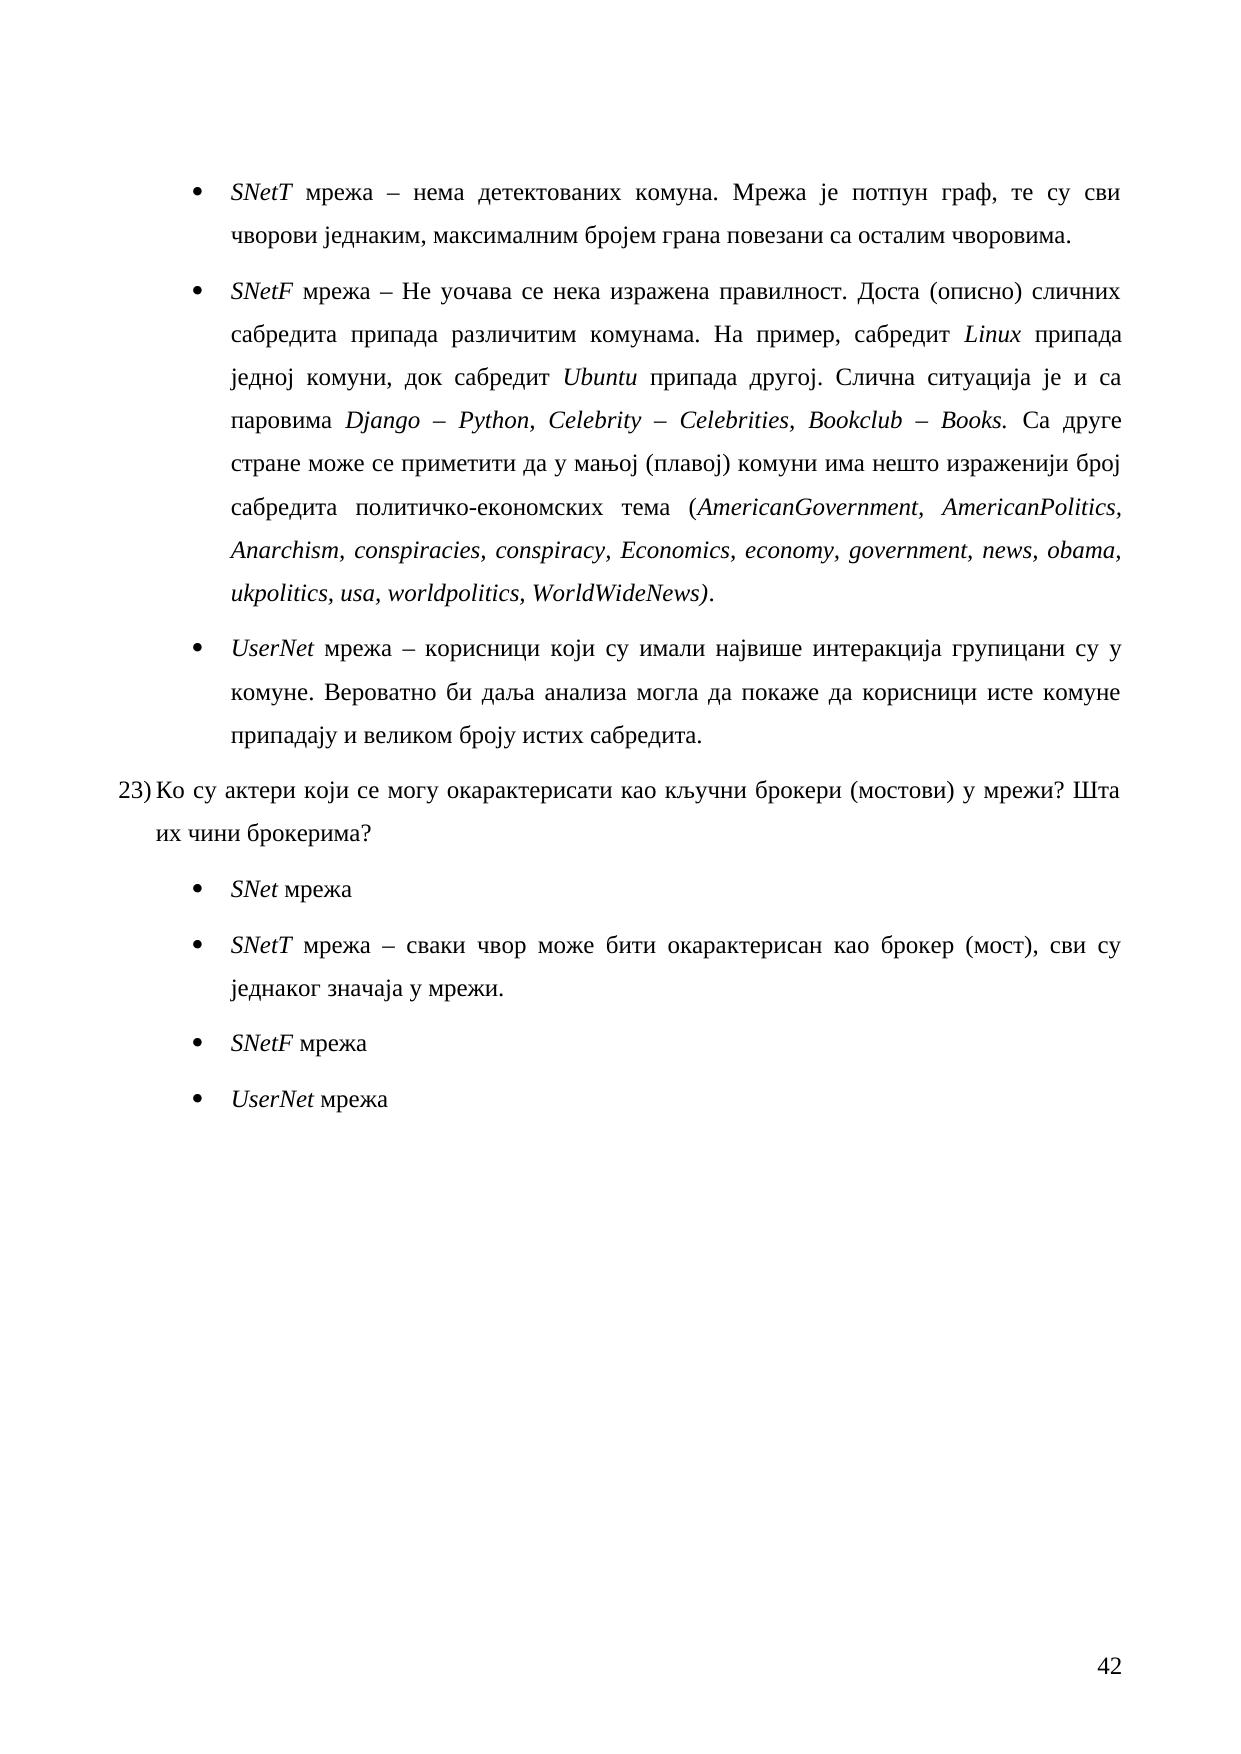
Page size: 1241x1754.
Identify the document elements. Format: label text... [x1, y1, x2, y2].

list SNet мрежа [193, 874, 1122, 903]
list SNetF мрежа [193, 1028, 1122, 1057]
list Ко су актери који се могу окарактерисати као кључни брокери (мостови) у мрежи? Шта их чини брокерима? [118, 775, 1122, 847]
list UserNet мрежа [193, 1084, 1122, 1113]
list UserNet мрежа – корисници који су имали највише интеракција групицани су у комуне. Вероватно би даља анализа могла да покаже да корисници исте комуне припадају и великом броју истих сабредита. [193, 633, 1122, 748]
list SNetT мрежа – нема детектованих комуна. Мрежа је потпун граф, те су сви чворови једнаким, максималним бројем грана повезани са осталим чворовима. [193, 177, 1122, 249]
list SNetT мрежа – сваки чвор може бити окарактерисан као брокер (мост), сви су једнаког значаја у мрежи. [193, 930, 1122, 1002]
list SNetF мрежа – Не уочава се нека изражена правилност. Доста (описно) сличних сабредита припада различитим комунама. На пример, сабредит Linux припада једној комуни, док сабредит Ubuntu припада другој. Слична ситуација је и са паровима Django – Python, Celebrity – Celebrities, Bookclub – Books. Са друге стране може се приметити да у мањој (плавој) комуни има нешто израженији број сабредитa политичко-економских тема (AmericanGovernment, AmericanPolitics, Anarchism, conspiracies, conspiracy, Economics, economy, government, news, obama, ukpolitics, usa, worldpolitics, WorldWideNews). [193, 276, 1122, 607]
